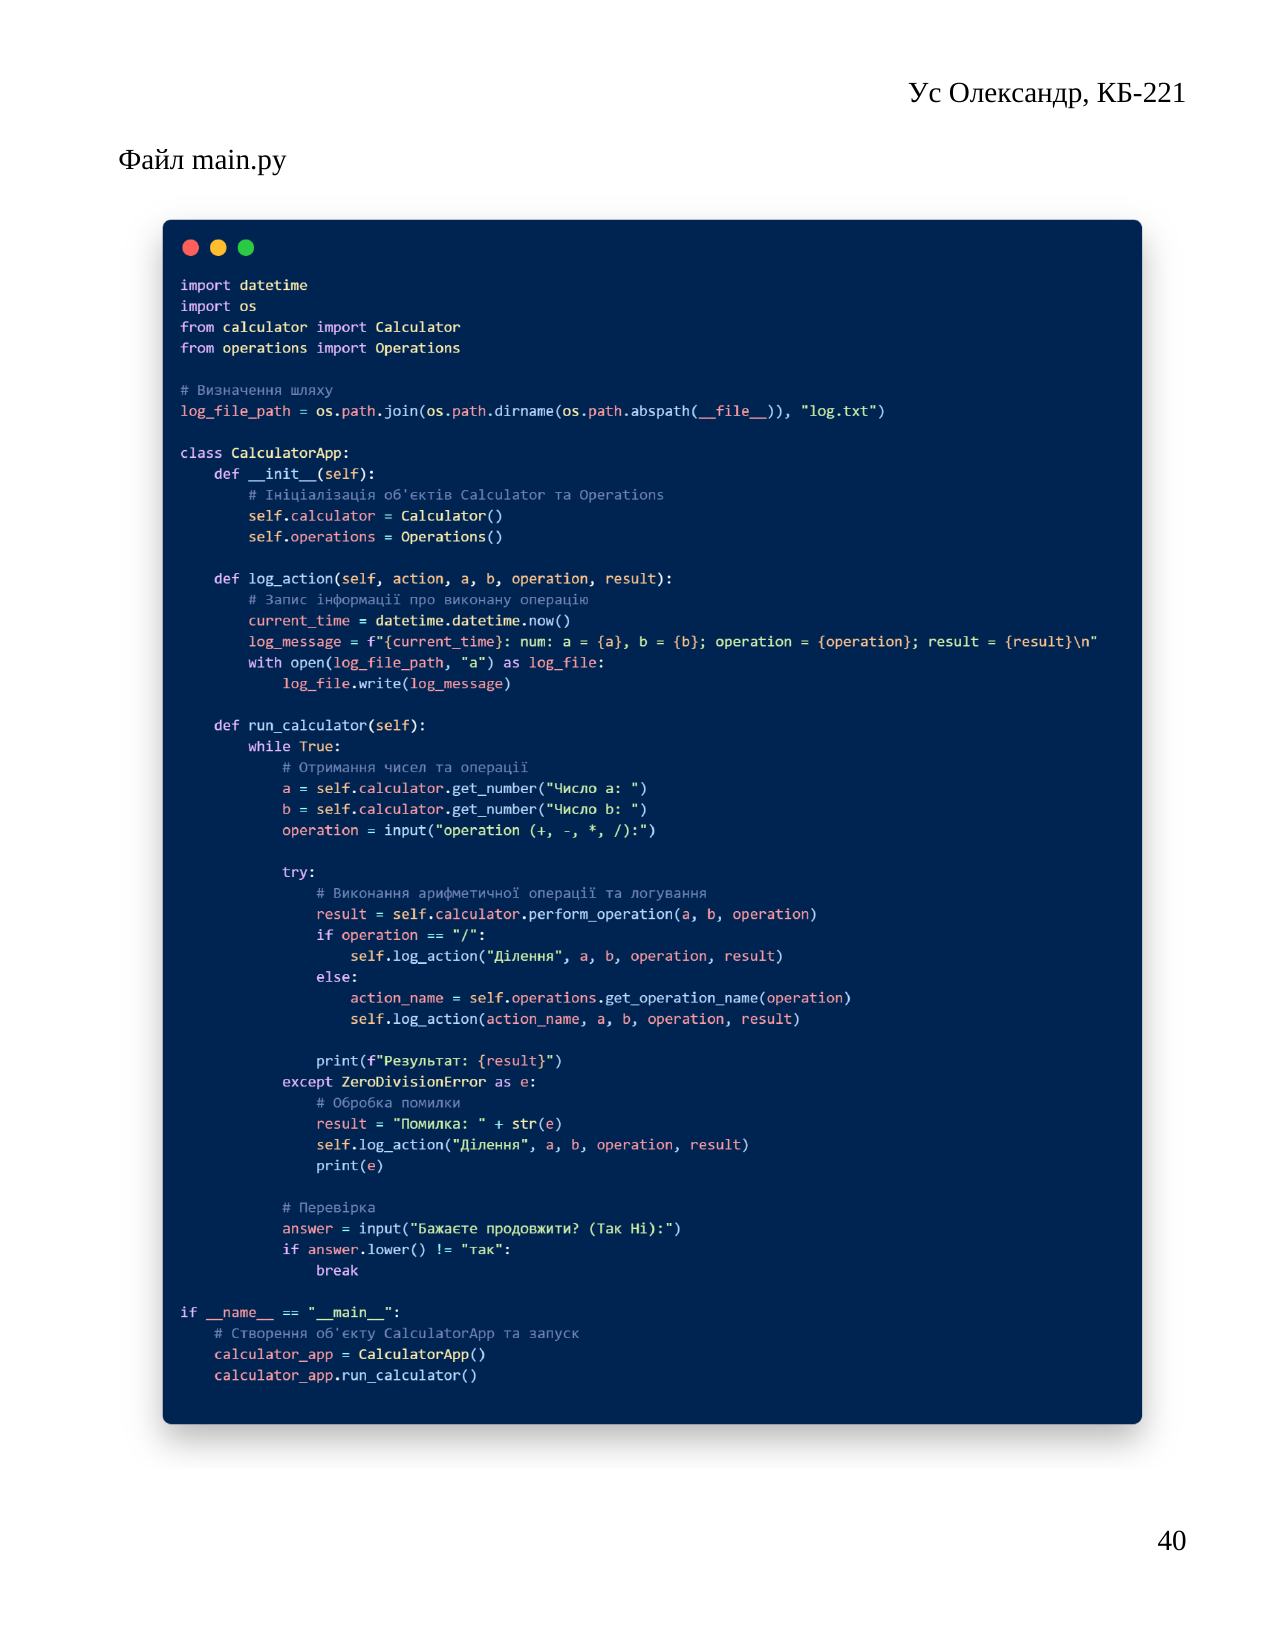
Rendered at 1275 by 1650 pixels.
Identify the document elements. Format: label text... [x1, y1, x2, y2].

picture [118, 175, 1186, 1468]
text Файл main.py [118, 142, 1186, 175]
